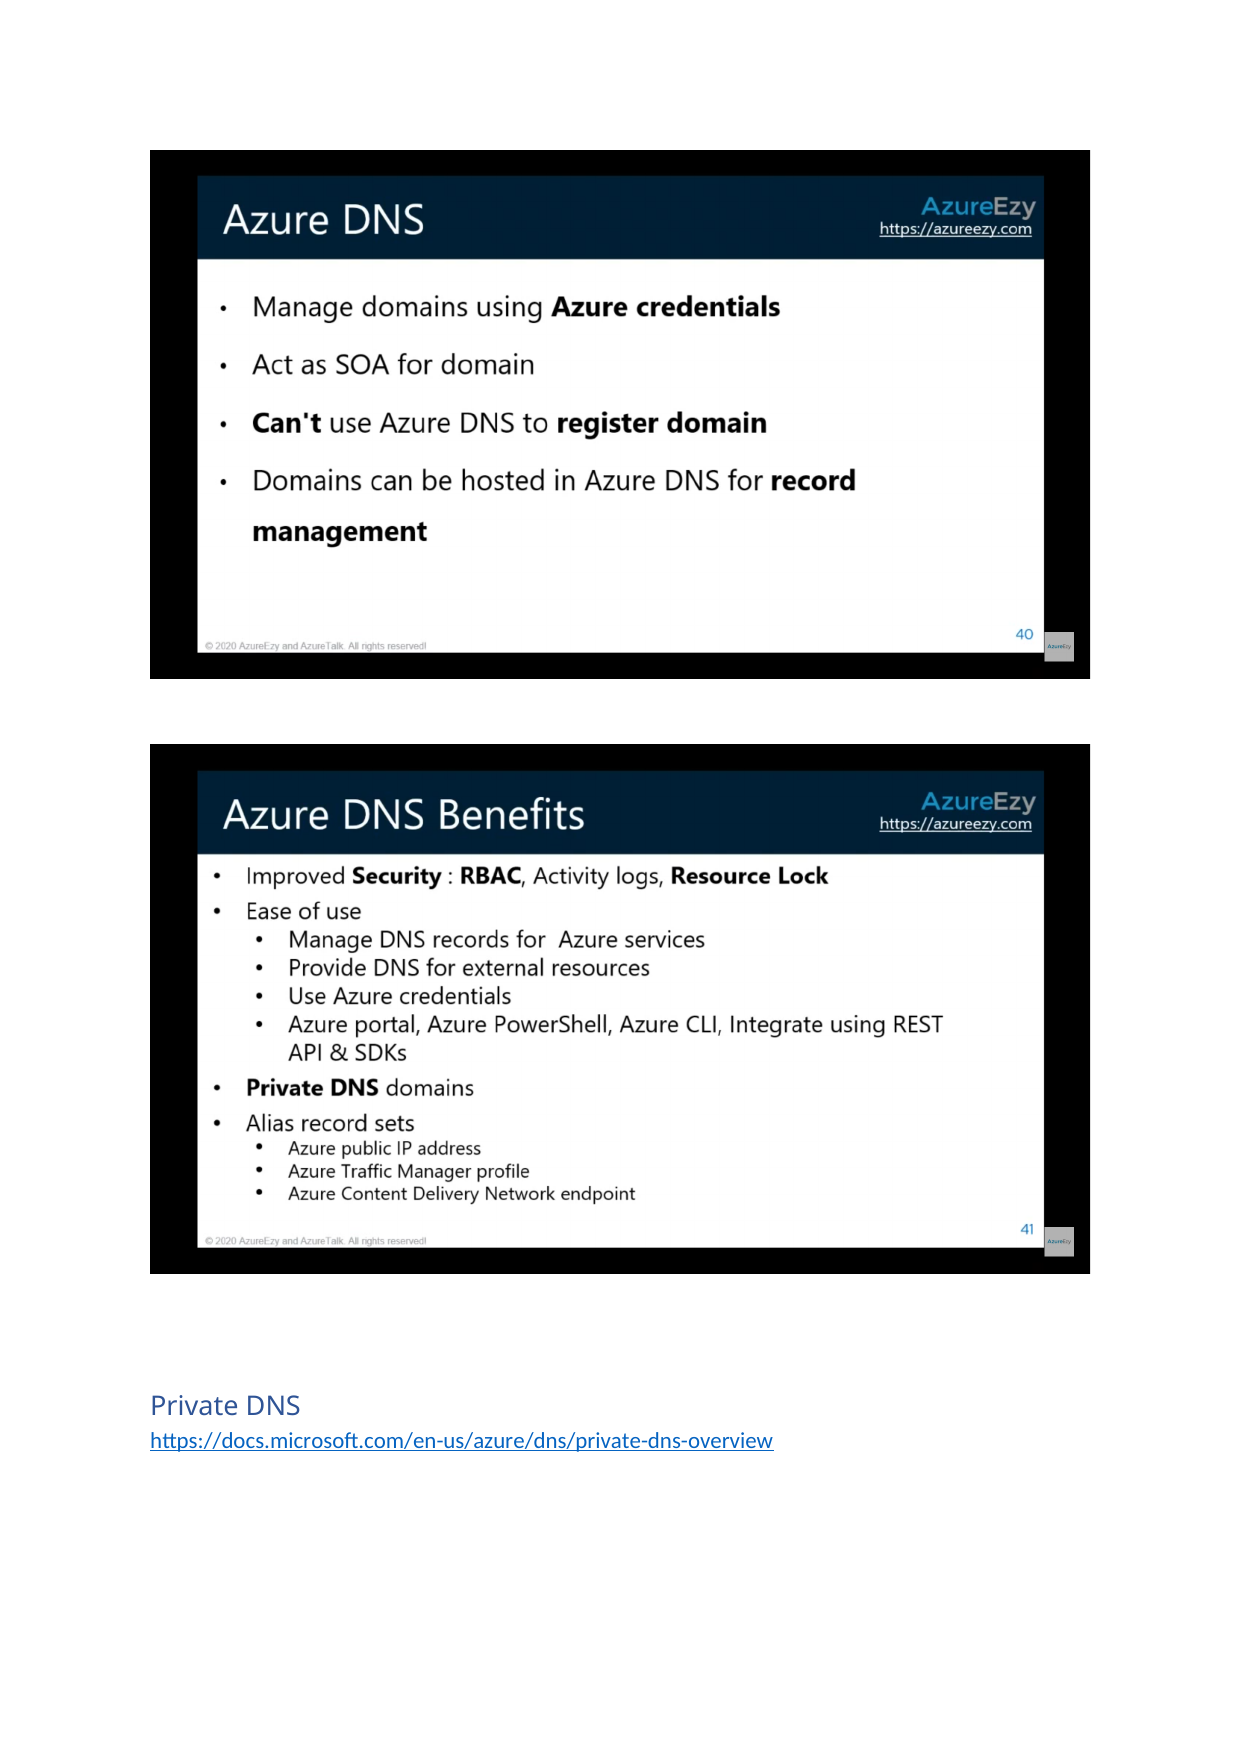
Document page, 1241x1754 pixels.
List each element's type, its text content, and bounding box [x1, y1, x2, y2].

picture [150, 150, 1091, 679]
subtitle Private DNS [150, 1386, 1090, 1423]
text https://docs.microsoft.com/en-us/azure/dns/private-dns-overview [150, 1426, 1090, 1454]
picture [150, 744, 1091, 1274]
